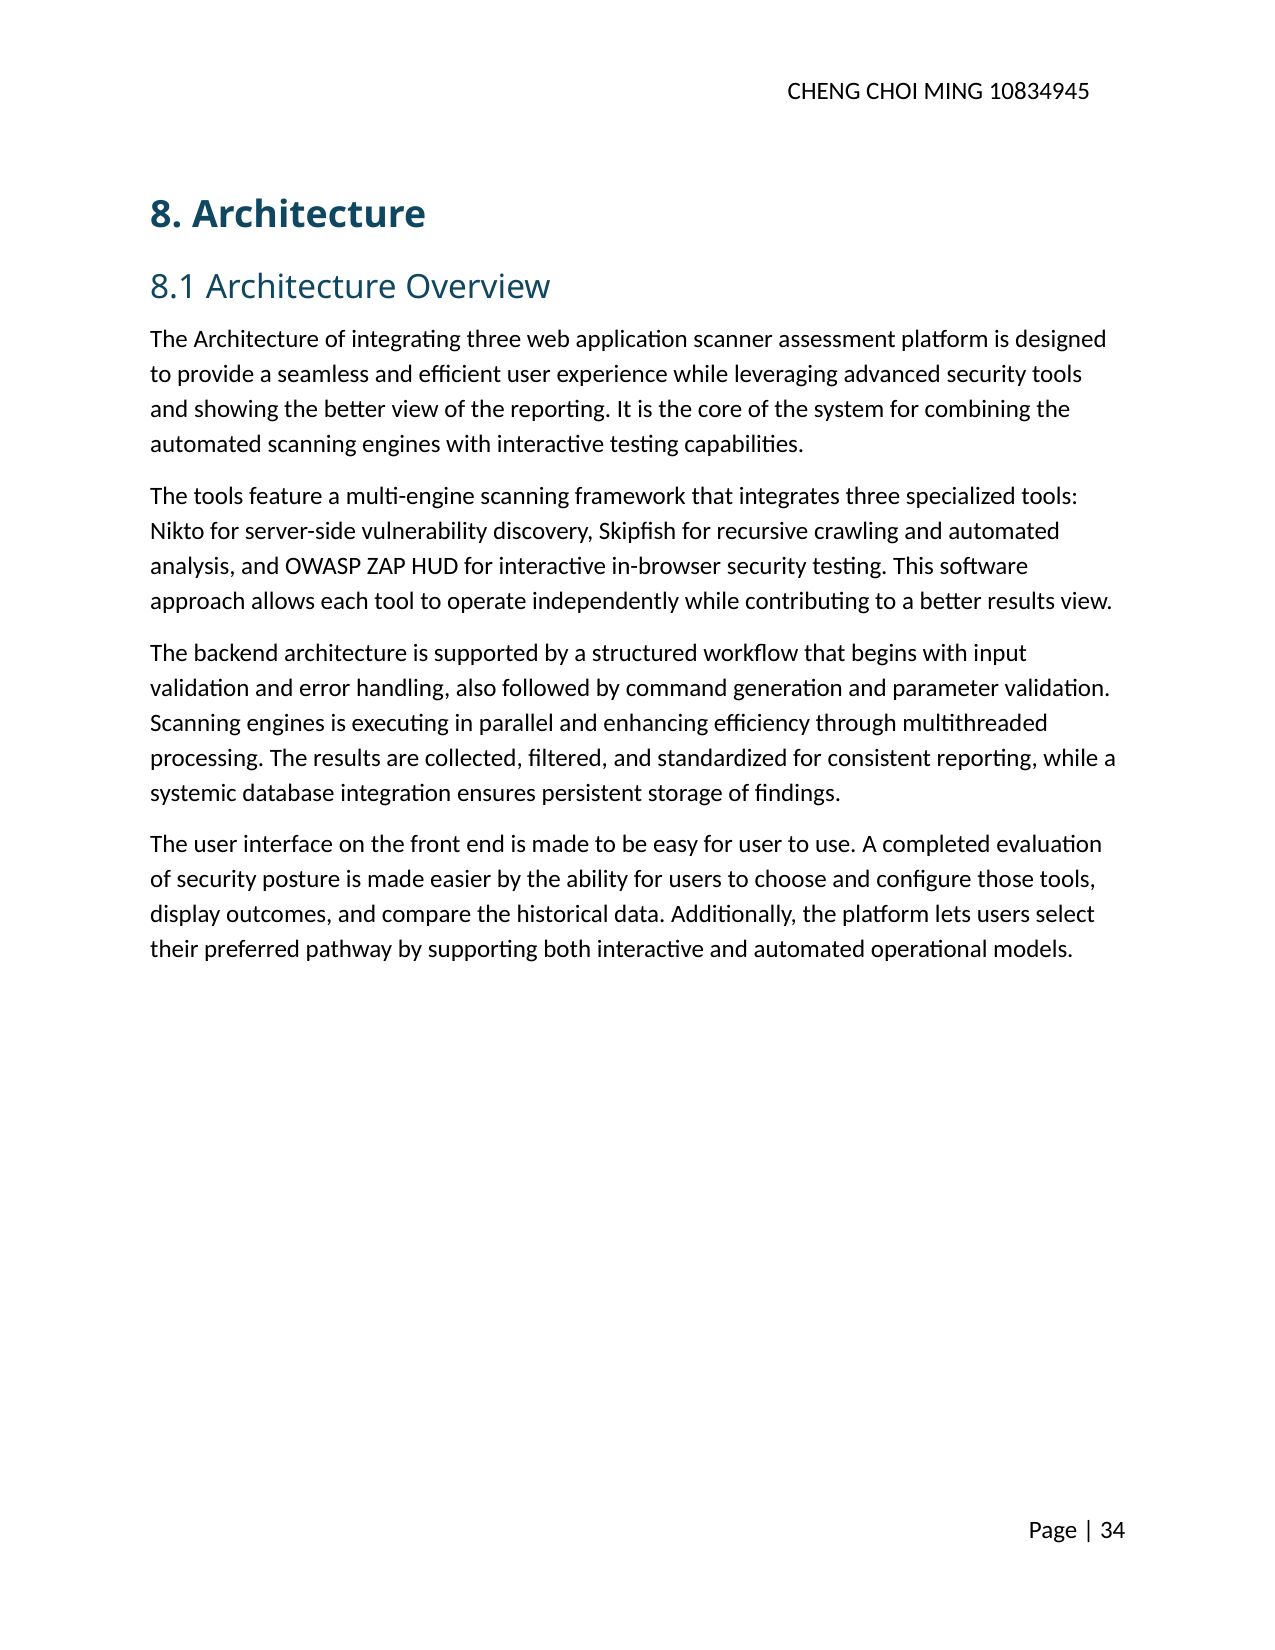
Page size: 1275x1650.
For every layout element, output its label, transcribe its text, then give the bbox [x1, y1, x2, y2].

subtitle 8. Architecture [150, 187, 1125, 238]
text The tools feature a multi-engine scanning framework that integrates three specialized tools: Nikto for server-side vulnerability discovery, Skipfish for recursive crawling and automated analysis, and OWASP ZAP HUD for interactive in-browser security testing. This software approach allows each tool to operate independently while contributing to a better results view. [150, 480, 1125, 616]
text The backend architecture is supported by a structured workflow that begins with input validation and error handling, also followed by command generation and parameter validation. Scanning engines is executing in parallel and enhancing efficiency through multithreaded processing. The results are collected, filtered, and standardized for consistent reporting, while a systemic database integration ensures persistent storage of findings. [150, 637, 1125, 807]
subtitle 8.1 Architecture Overview [150, 263, 1125, 308]
text The Architecture of integrating three web application scanner assessment platform is designed to provide a seamless and efficient user experience while leveraging advanced security tools and showing the better view of the reporting. It is the core of the system for combining the automated scanning engines with interactive testing capabilities. [150, 323, 1125, 459]
text The user interface on the front end is made to be easy for user to use. A completed evaluation of security posture is made easier by the ability for users to choose and configure those tools, display outcomes, and compare the historical data. Additionally, the platform lets users select their preferred pathway by supporting both interactive and automated operational models. [150, 828, 1125, 964]
